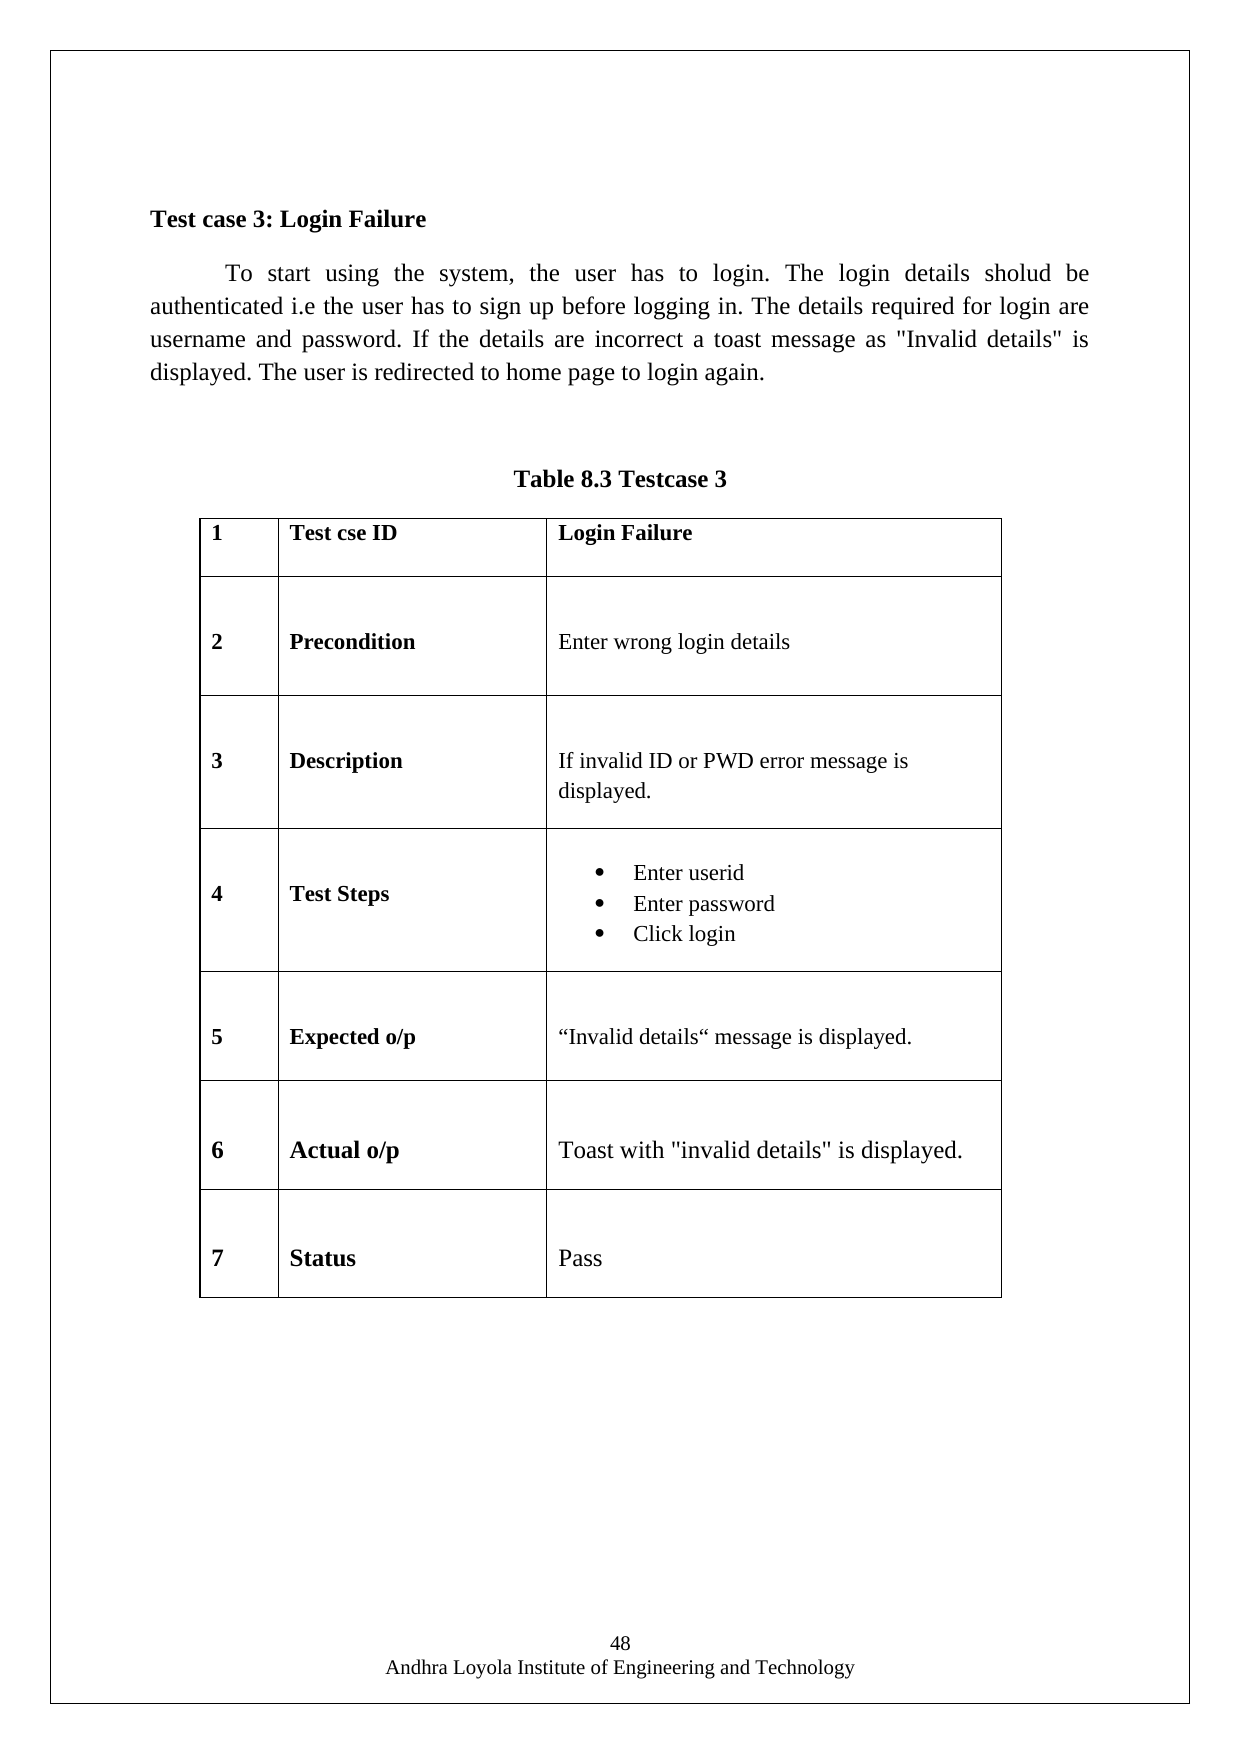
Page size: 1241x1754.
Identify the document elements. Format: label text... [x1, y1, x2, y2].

text Table 8.3 Testcase 3 [150, 464, 1090, 493]
table_cell Description [279, 696, 546, 828]
table_cell Enter userid Enter password Click login [547, 829, 1001, 971]
table_cell “Invalid details“ message is displayed. [547, 972, 1001, 1080]
table_header Test cse ID [279, 519, 546, 576]
table_cell Status [279, 1190, 546, 1297]
table_cell Toast with "invalid details" is displayed. [547, 1081, 1001, 1189]
table_cell Expected o/p [279, 972, 546, 1080]
table_cell Actual o/p [279, 1081, 546, 1189]
table_cell 4 [201, 829, 278, 971]
table_header Login Failure [547, 519, 1001, 576]
table_cell 6 [201, 1081, 278, 1189]
table_cell 3 [201, 696, 278, 828]
table_cell Test Steps [279, 829, 546, 971]
text Test case 3: Login Failure [150, 204, 1090, 233]
table_header 1 [201, 519, 278, 576]
table_cell If invalid ID or PWD error message is displayed. [547, 696, 1001, 828]
table_cell Precondition [279, 577, 546, 695]
table_cell 7 [201, 1190, 278, 1297]
text To start using the system, the user has to login. The login details sholud be authenticated i.e the user has to sign up before logging in. The details required for login are username and password. If the details are incorrect a toast message as "Invalid details" is displayed. The user is redirected to home page to login again. [150, 258, 1090, 386]
table_cell 2 [201, 577, 278, 695]
table_cell Pass [547, 1190, 1001, 1297]
table_cell Enter wrong login details [547, 577, 1001, 695]
table_cell 5 [201, 972, 278, 1080]
